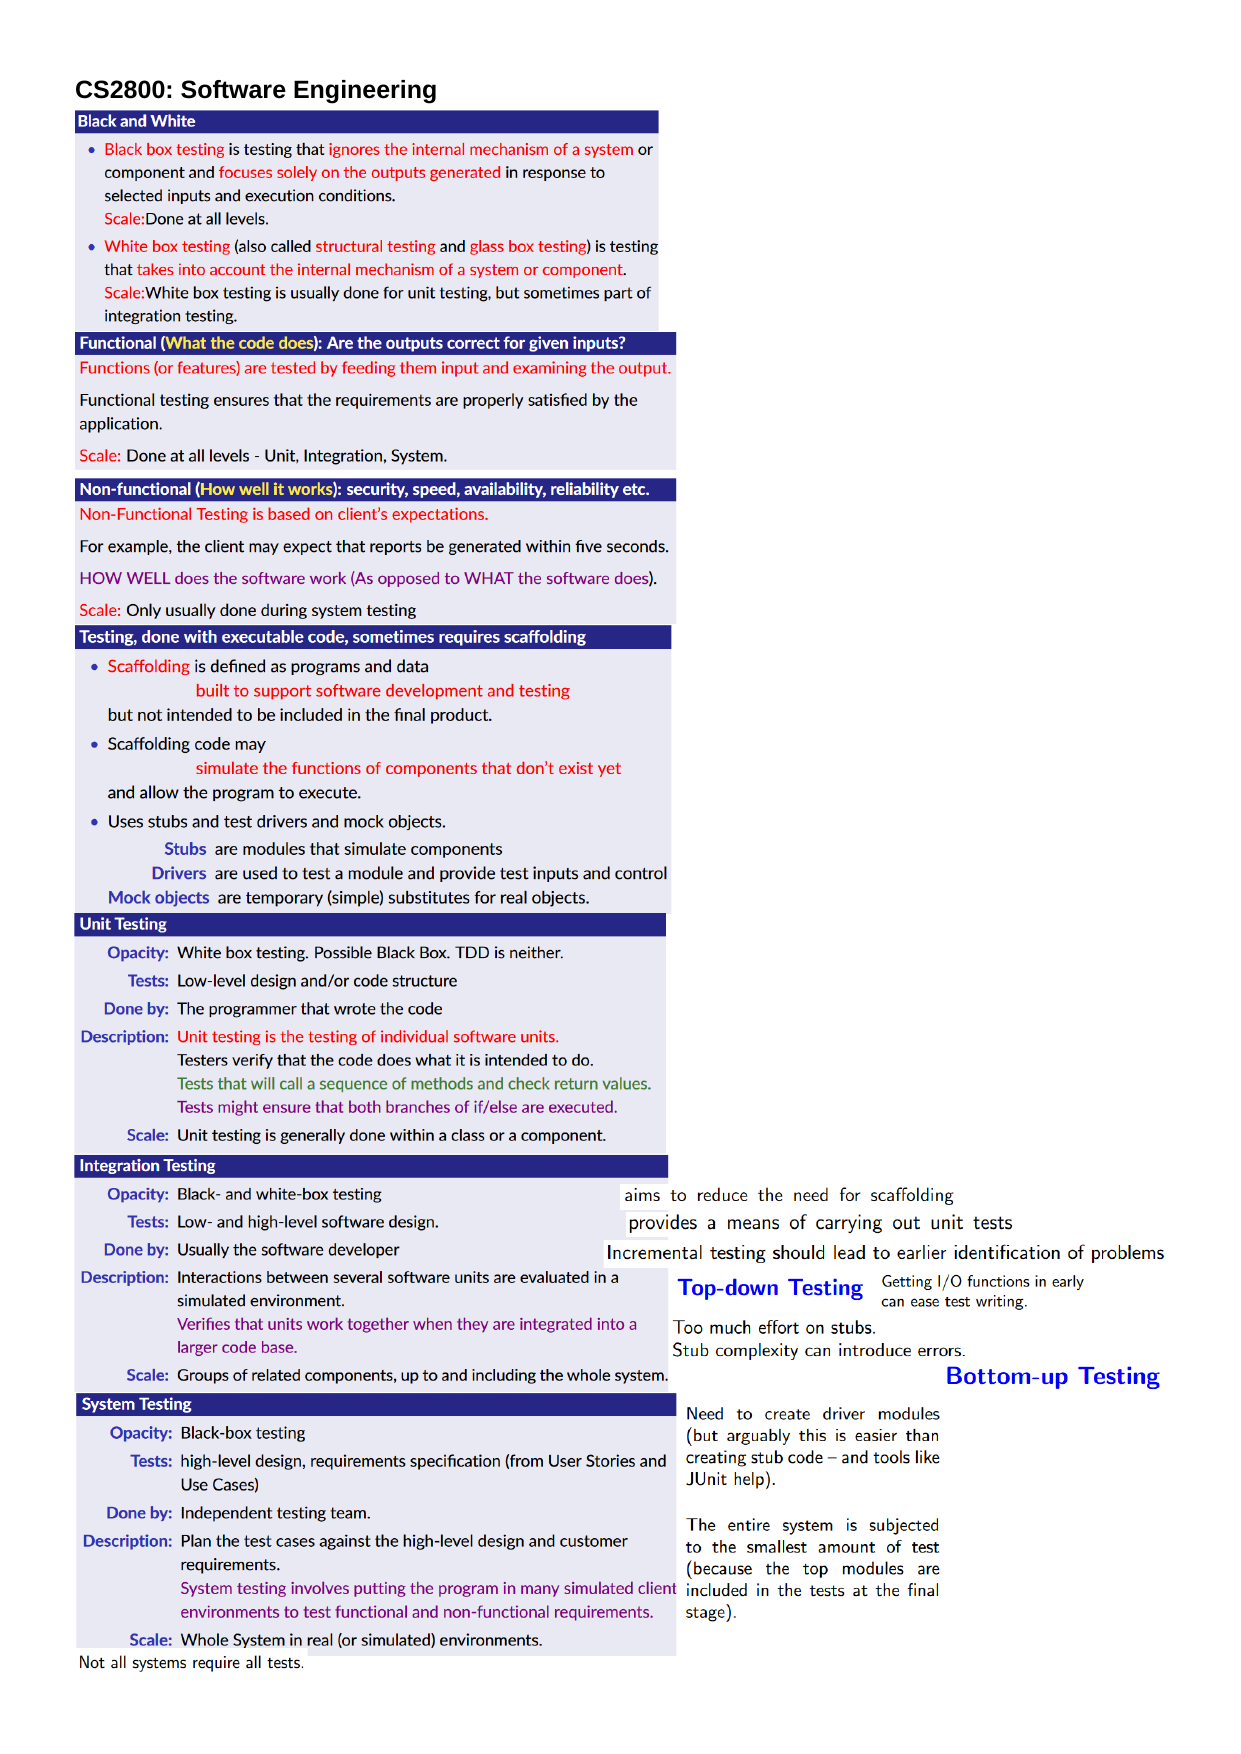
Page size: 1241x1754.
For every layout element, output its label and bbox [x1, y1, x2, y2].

picture [672, 1273, 868, 1301]
picture [877, 1270, 1088, 1313]
picture [74, 625, 1166, 1676]
picture [679, 1393, 949, 1630]
picture [75, 110, 677, 624]
